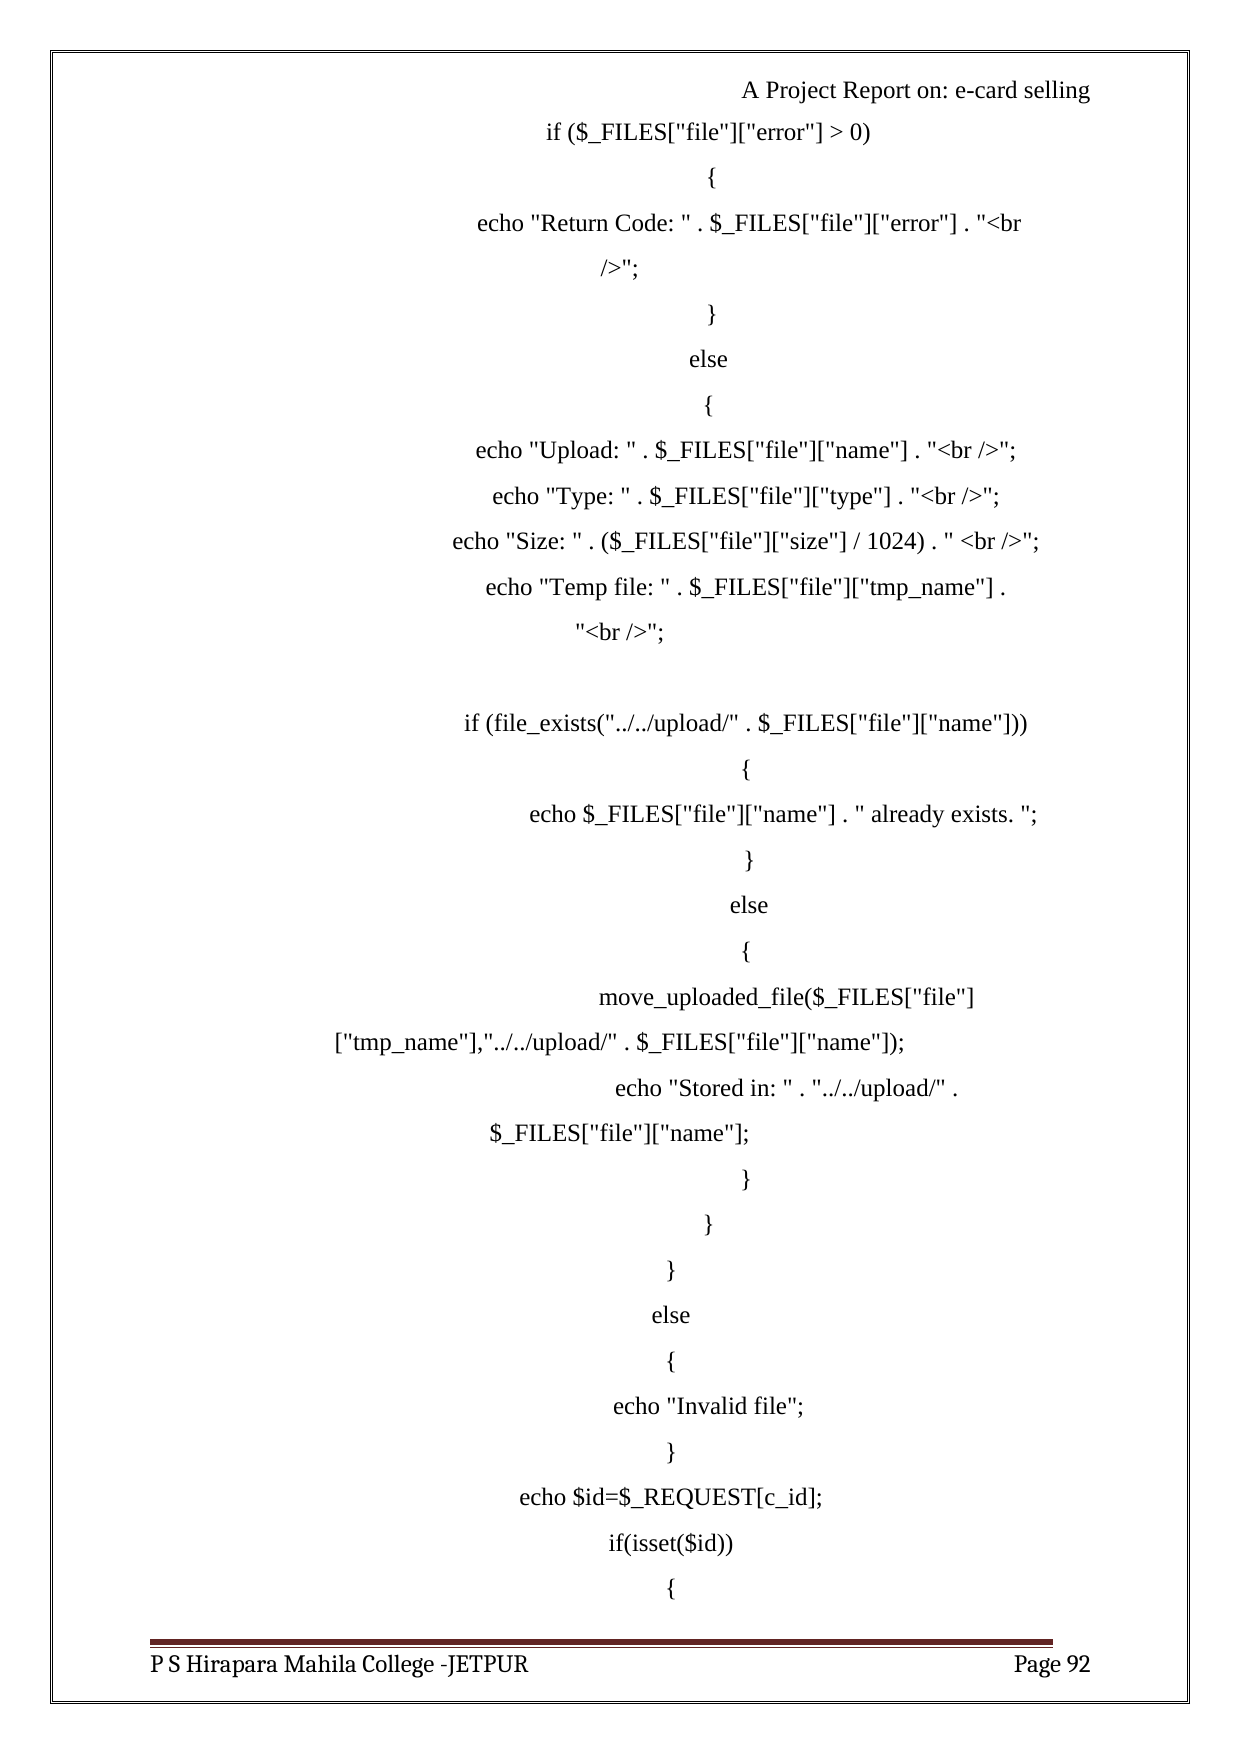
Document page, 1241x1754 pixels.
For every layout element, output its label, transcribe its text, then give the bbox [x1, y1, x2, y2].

title } [197, 1151, 1042, 1196]
title if ($_FILES["file"]["error"] > 0) [197, 104, 1042, 149]
title { [197, 1333, 1042, 1378]
title } [197, 1424, 1042, 1469]
title } [197, 1242, 1042, 1287]
title echo "Upload: " . $_FILES["file"]["name"] . "<br />"; [197, 422, 1042, 468]
title echo "Stored in: " . "../../upload/" . $_FILES["file"]["name"]; [197, 1060, 1042, 1151]
title } [197, 1196, 1042, 1242]
title { [197, 1560, 1042, 1606]
title echo "Size: " . ($_FILES["file"]["size"] / 1024) . " <br />"; [197, 513, 1042, 559]
title echo "Temp file: " . $_FILES["file"]["tmp_name"] . "<br />"; [197, 559, 1042, 650]
title echo "Invalid file"; [197, 1378, 1042, 1424]
title echo $_FILES["file"]["name"] . " already exists. "; [197, 787, 1042, 832]
title if (file_exists("../../upload/" . $_FILES["file"]["name"])) [197, 696, 1042, 741]
title { [197, 149, 1042, 195]
title if(isset($id)) [197, 1515, 1042, 1560]
title else [197, 331, 1042, 377]
title move_uploaded_file($_FILES["file"]["tmp_name"],"../../upload/" . $_FILES["file"]["name"]); [197, 969, 1042, 1060]
title { [197, 741, 1042, 787]
title echo "Return Code: " . $_FILES["file"]["error"] . "<br />"; [197, 195, 1042, 286]
title { [197, 377, 1042, 422]
title } [197, 286, 1042, 331]
title else [197, 878, 1042, 923]
title } [197, 832, 1042, 878]
title echo $id=$_REQUEST[c_id]; [197, 1469, 1042, 1515]
title else [197, 1287, 1042, 1333]
title echo "Type: " . $_FILES["file"]["type"] . "<br />"; [197, 468, 1042, 513]
title { [197, 923, 1042, 969]
